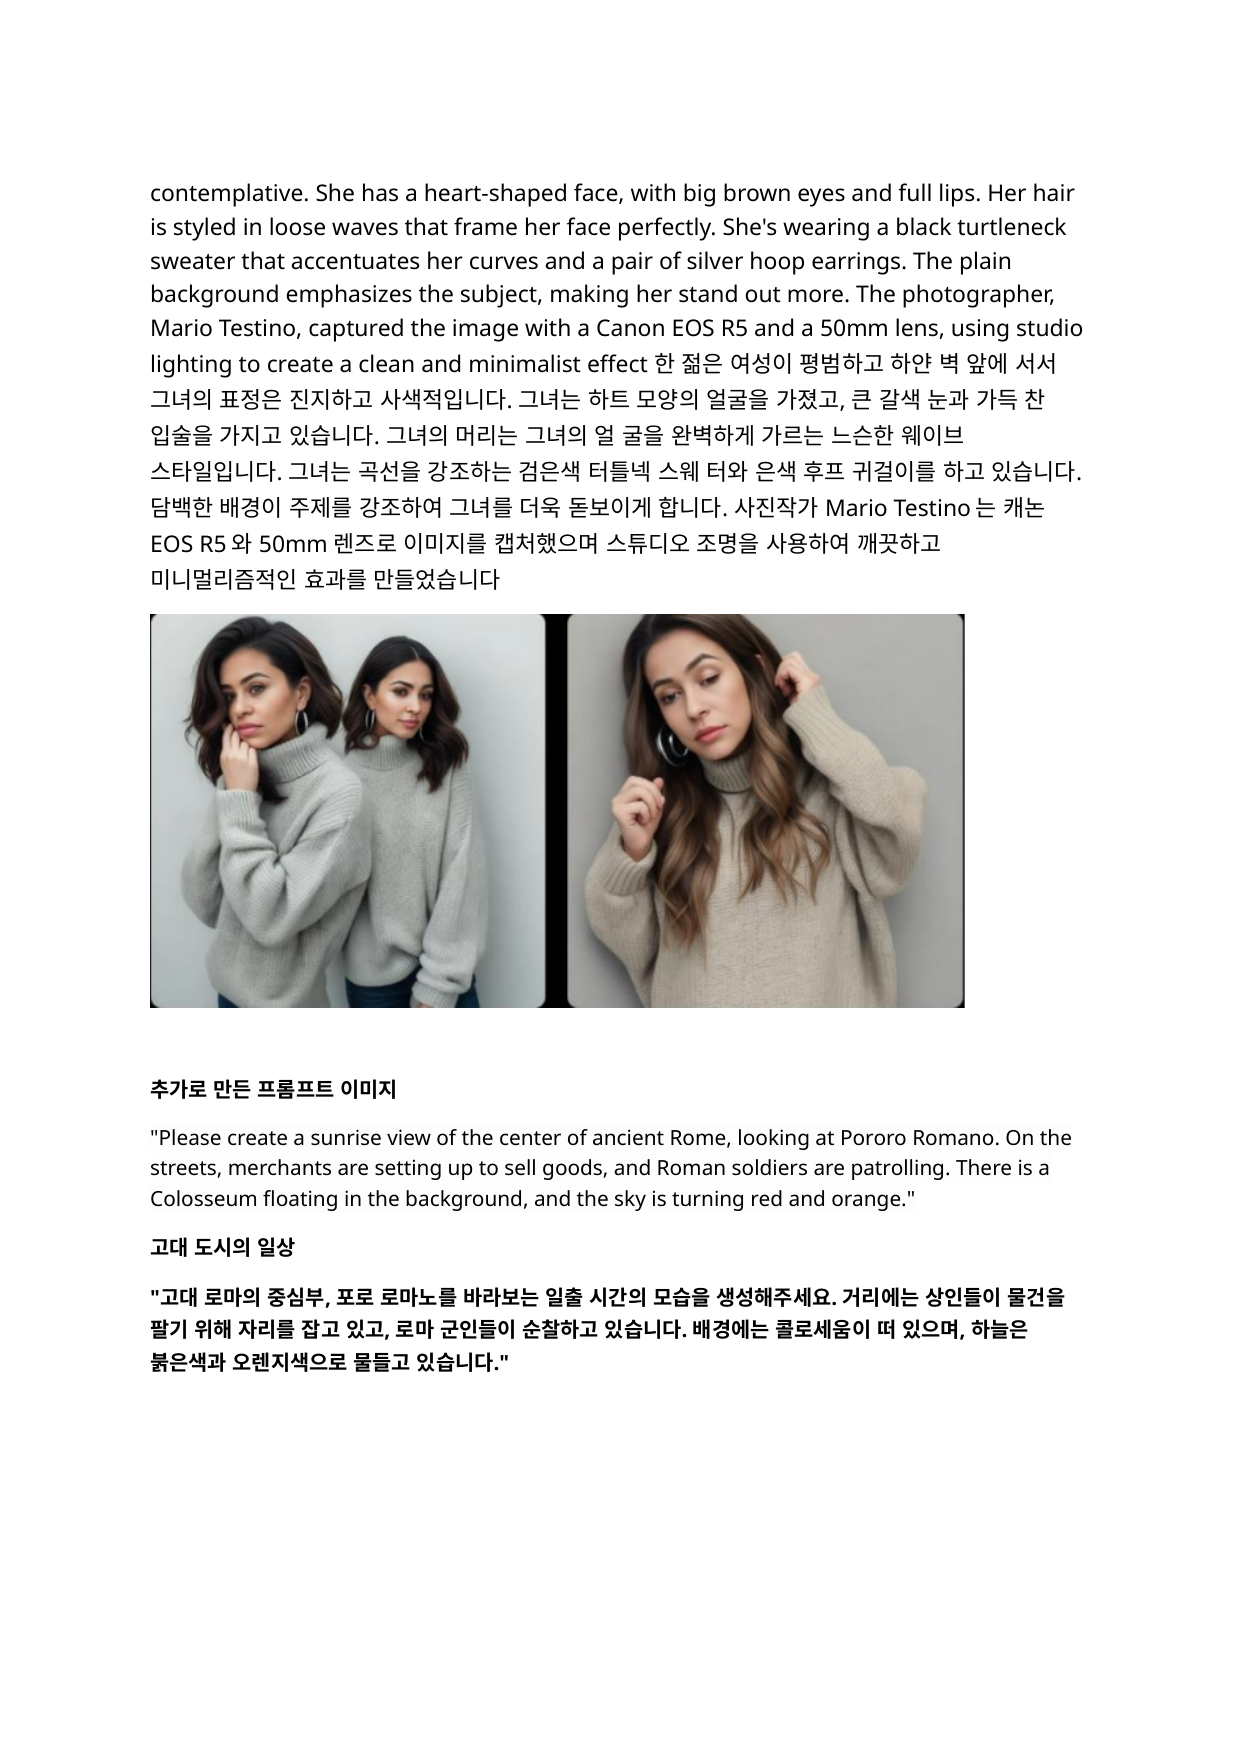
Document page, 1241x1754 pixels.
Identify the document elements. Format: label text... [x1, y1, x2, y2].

text "고대 로마의 중심부, 포로 로마노를 바라보는 일출 시간의 모습을 생성해주세요. 거리에는 상인들이 물건을 팔기 위해 자리를 잡고 있고, 로마 군인들이 순찰하고 있습니다. 배경에는 콜로세움이 떠 있으며, 하늘은 붉은색과 오렌지색으로 물들고 있습니다." [150, 1281, 1090, 1376]
text "Please create a sunrise view of the center of ancient Rome, looking at Pororo Romano. On the streets, merchants are setting up to sell goods, and Roman soldiers are patrolling. There is a Colosseum floating in the background, and the sky is turning red and orange." [150, 1123, 1090, 1213]
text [150, 177, 1090, 595]
picture [150, 614, 965, 1008]
text 고대 도시의 일상 [150, 1231, 1090, 1262]
text 추가로 만든 프롬프트 이미지 [150, 1074, 1090, 1104]
